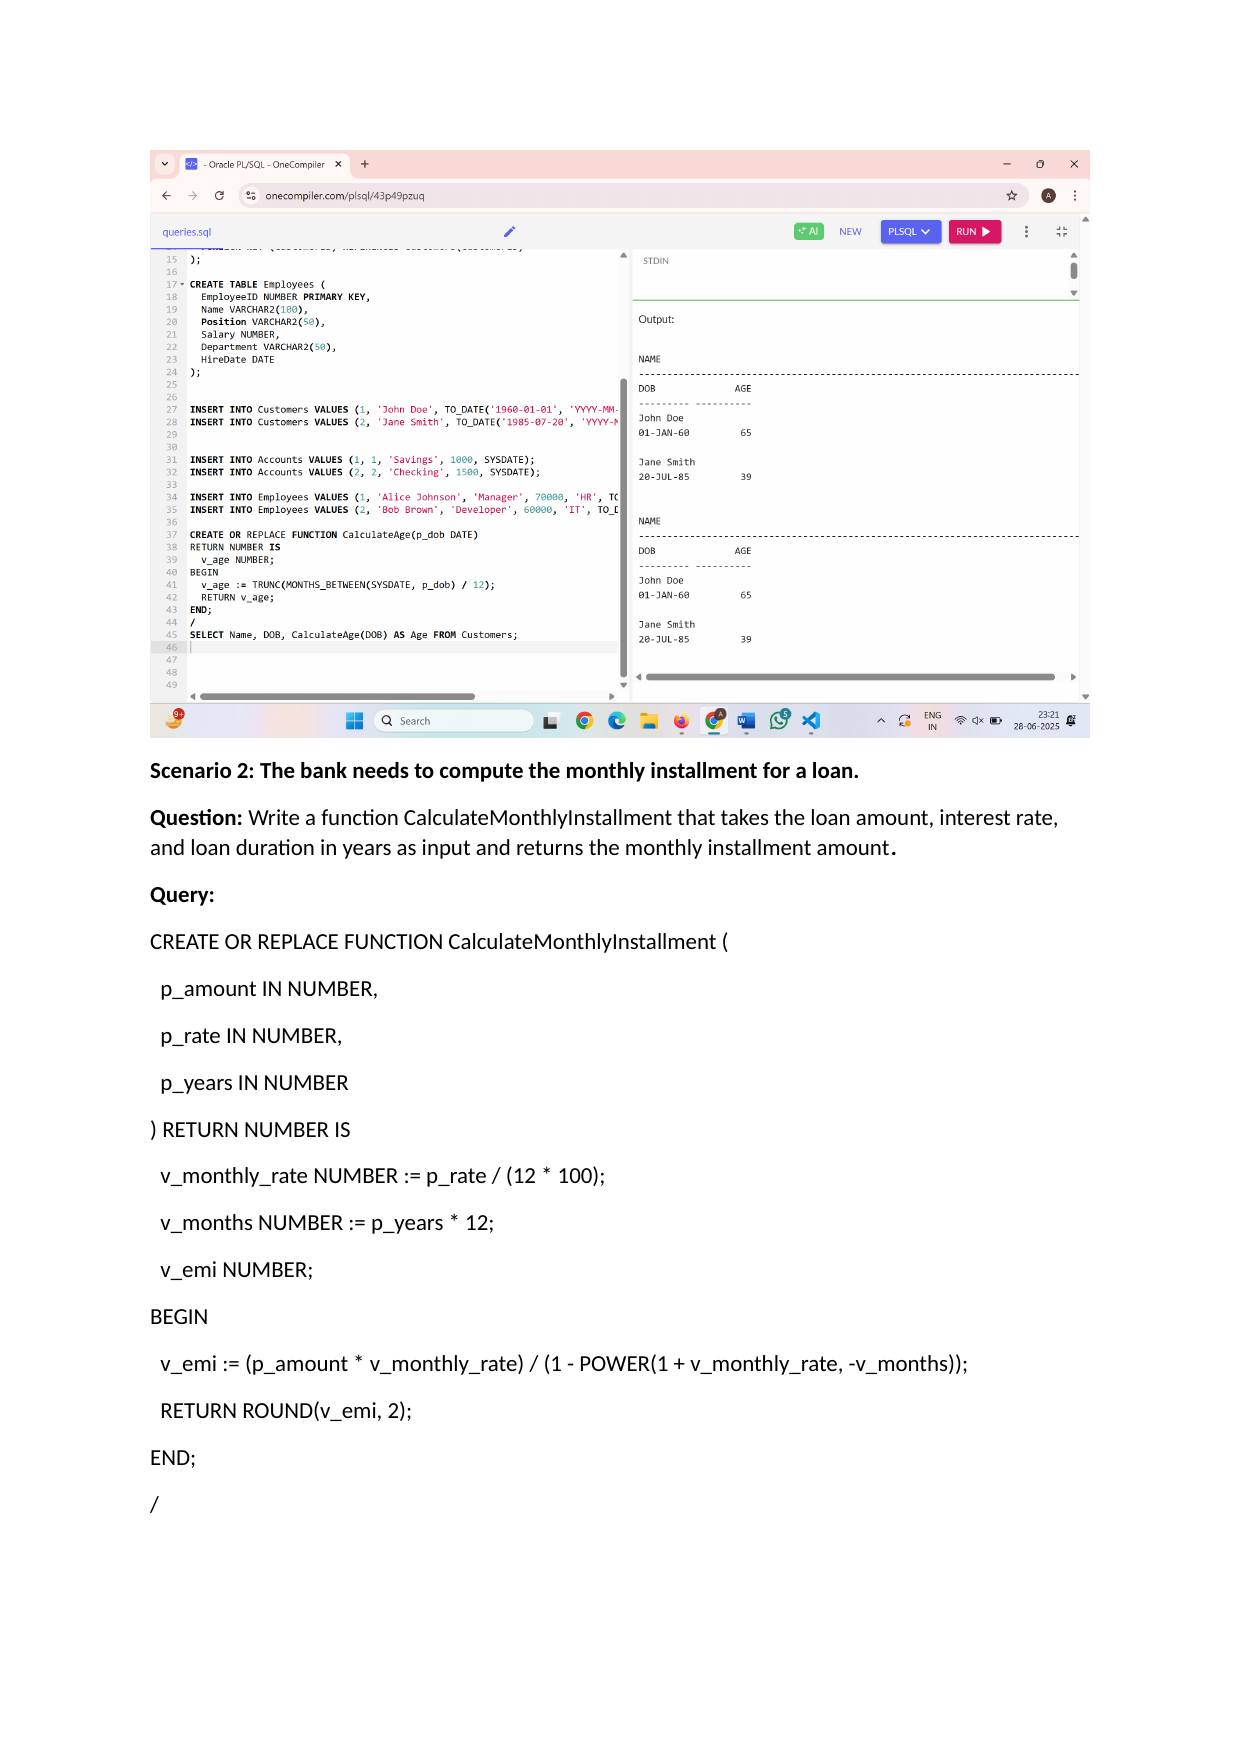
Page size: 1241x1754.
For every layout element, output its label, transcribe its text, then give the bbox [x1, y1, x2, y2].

text Scenario 2: The bank needs to compute the monthly installment for a loan. [150, 756, 1090, 784]
text Question: Write a function CalculateMonthlyInstallment that takes the loan amount, interest rate, and loan duration in years as input and returns the monthly installment amount. [150, 803, 1090, 862]
text p_years IN NUMBER [150, 1068, 1090, 1096]
text BEGIN [150, 1302, 1090, 1330]
text p_amount IN NUMBER, [150, 974, 1090, 1002]
text CREATE OR REPLACE FUNCTION CalculateMonthlyInstallment ( [150, 927, 1090, 955]
picture [150, 150, 1091, 738]
text v_months NUMBER := p_years * 12; [150, 1208, 1090, 1237]
text v_monthly_rate NUMBER := p_rate / (12 * 100); [150, 1162, 1090, 1190]
text Query: [150, 880, 1090, 908]
text ) RETURN NUMBER IS [150, 1115, 1090, 1143]
text v_emi NUMBER; [150, 1255, 1090, 1283]
text p_rate IN NUMBER, [150, 1021, 1090, 1049]
text v_emi := (p_amount * v_monthly_rate) / (1 - POWER(1 + v_monthly_rate, -v_months)); [150, 1349, 1090, 1377]
text RETURN ROUND(v_emi, 2); [150, 1396, 1090, 1424]
text END; [150, 1443, 1090, 1471]
text / [150, 1490, 1090, 1518]
